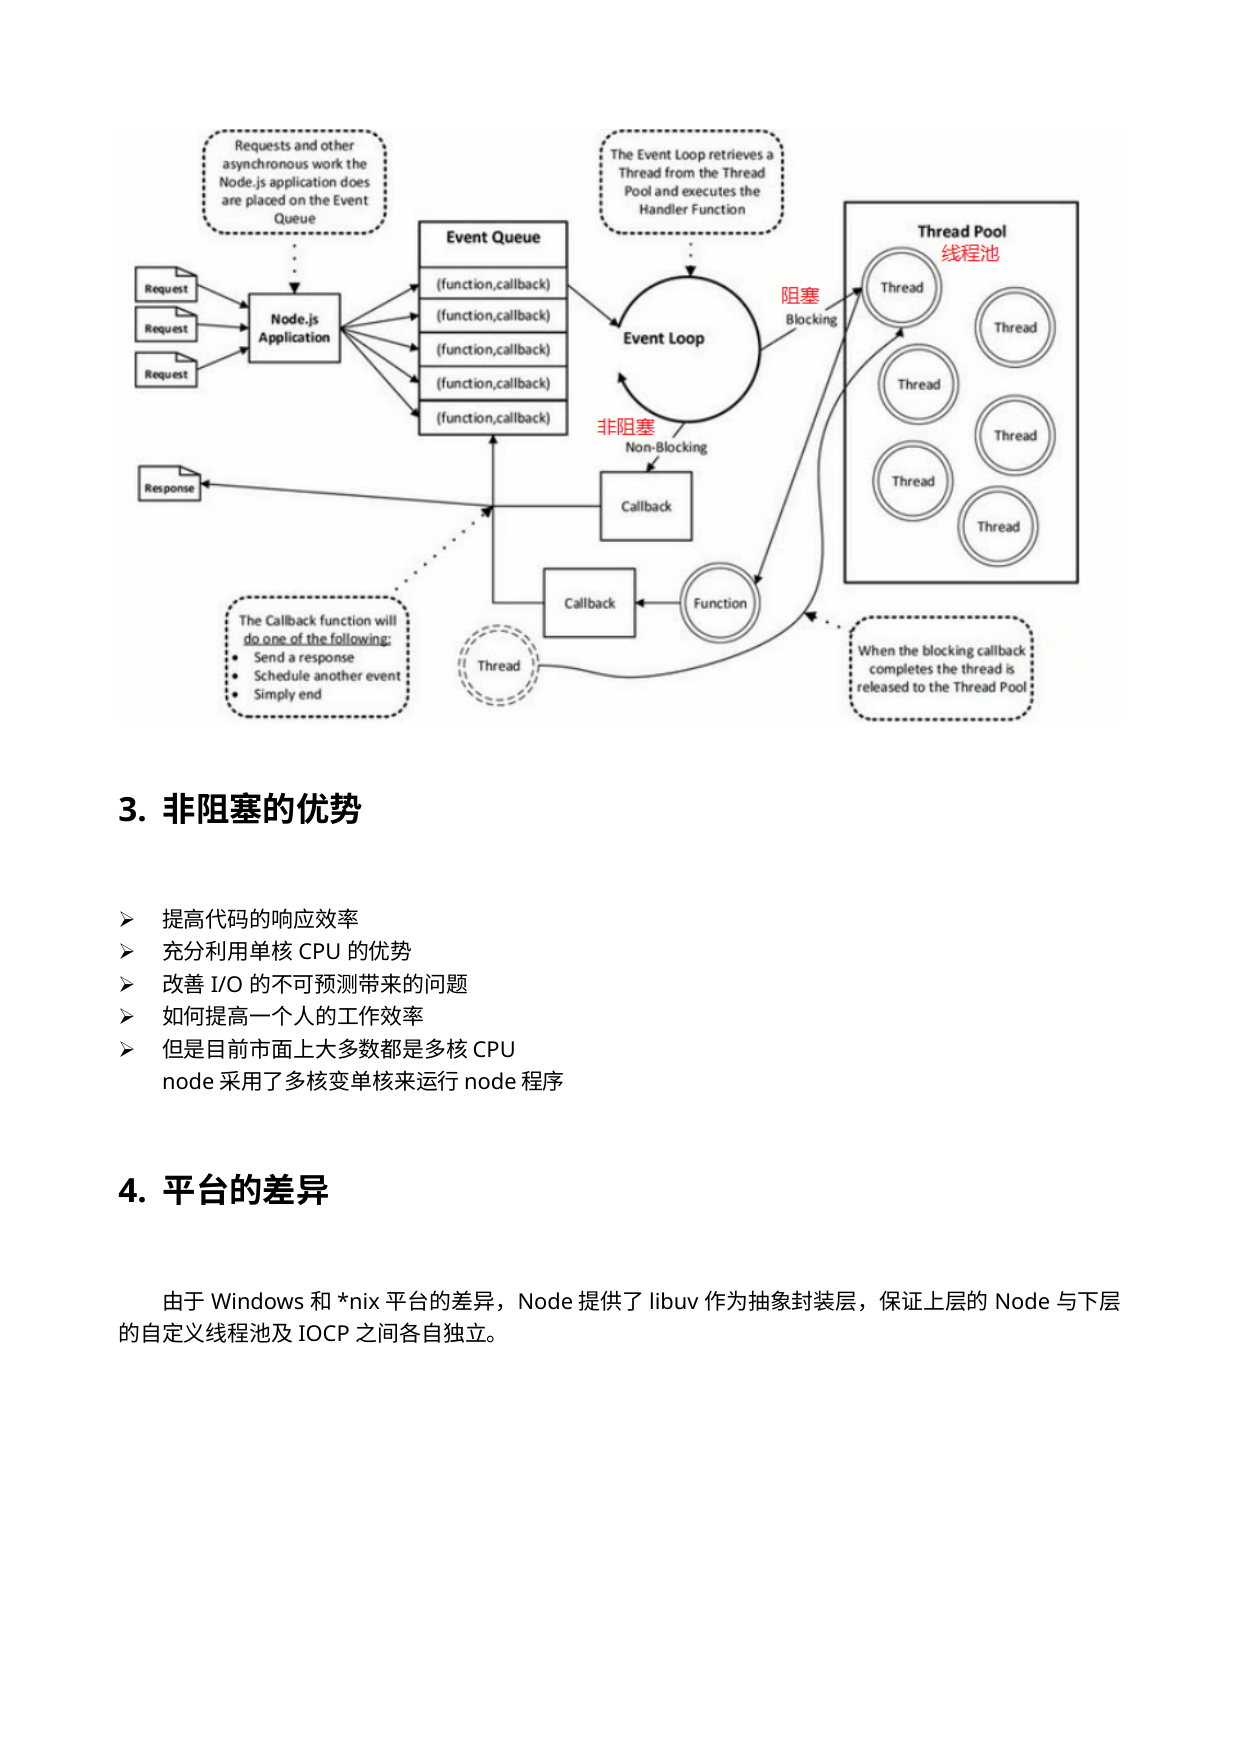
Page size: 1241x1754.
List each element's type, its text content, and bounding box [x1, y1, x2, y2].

subtitle 非阻塞的优势 [118, 774, 1122, 839]
list 如何提高一个人的工作效率 [118, 999, 1122, 1031]
list 但是目前市面上大多数都是多核CPU node采用了多核变单核来运行node程序 [118, 1031, 1122, 1096]
picture [118, 129, 1123, 726]
list 改善 I/O 的不可预测带来的问题 [118, 966, 1122, 999]
list 提高代码的响应效率 [118, 901, 1122, 934]
list 充分利用单核 CPU 的优势 [118, 934, 1122, 966]
subtitle 平台的差异 [118, 1156, 1122, 1221]
text 由于 Windows 和 *nix 平台的差异，Node 提供了libuv 作为抽象封装层，保证上层的 Node 与下层的自定义线程池及 IOCP 之间各自独立。 [118, 1283, 1122, 1348]
